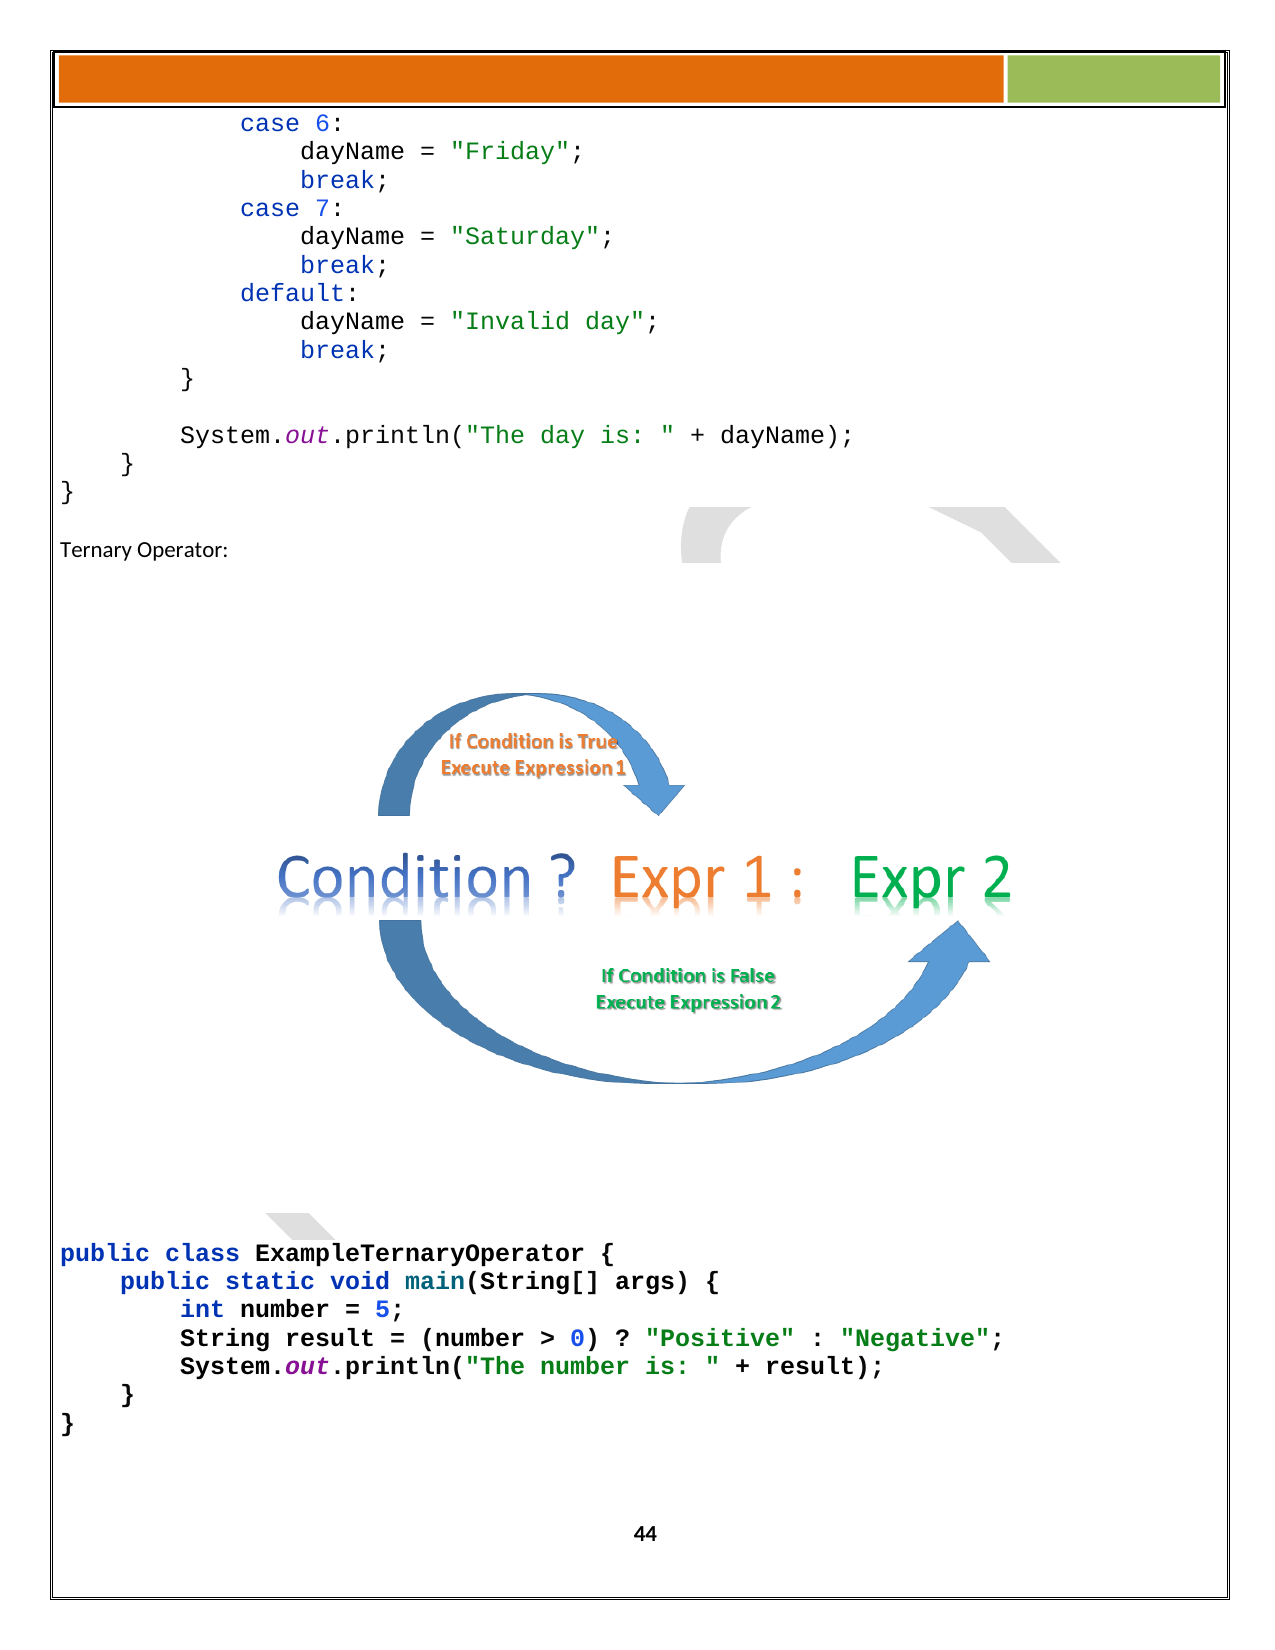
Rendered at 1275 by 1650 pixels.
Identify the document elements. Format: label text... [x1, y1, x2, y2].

text public class ExampleTernaryOperator { public static void main(String[] args) { int number = 5; String result = (number > 0) ? "Positive" : "Negative"; System.out.println("The number is: " + result); } } [60, 1240, 1227, 1438]
text Ternary Operator: [60, 535, 1227, 563]
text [60, 111, 1227, 507]
picture [60, 563, 1213, 1213]
